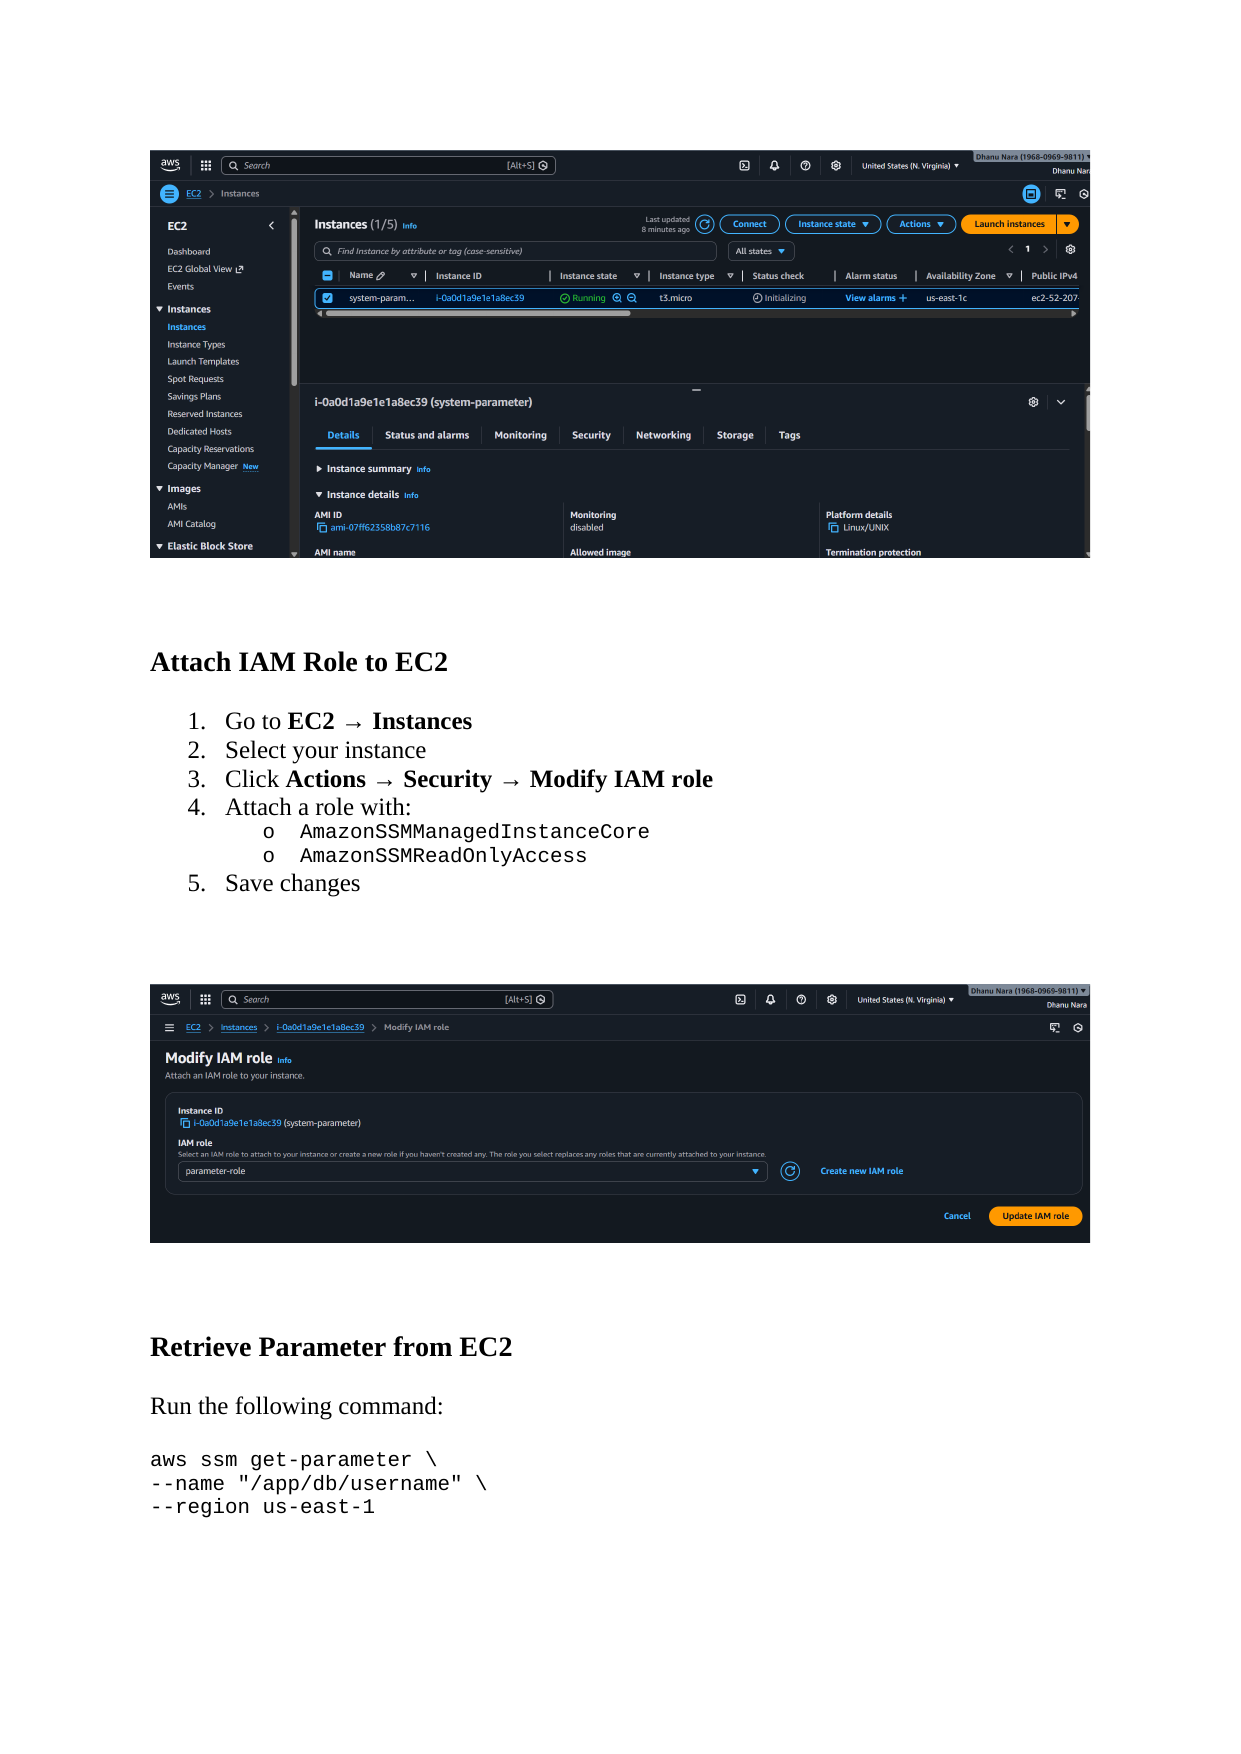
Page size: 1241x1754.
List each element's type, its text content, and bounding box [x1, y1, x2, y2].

text Retrieve Parameter from EC2 [150, 1330, 1090, 1362]
text Run the following command: [150, 1391, 1090, 1420]
list AmazonSSMManagedInstanceCore [262, 821, 1090, 845]
list Go to EC2 → Instances [187, 706, 1090, 735]
text --region us-east-1 [150, 1496, 1090, 1520]
list Click Actions → Security → Modify IAM role [187, 764, 1090, 792]
text --name "/app/db/username" \ [150, 1473, 1090, 1496]
list Attach a role with: [187, 792, 1090, 821]
picture [150, 984, 1091, 1243]
list Save changes [187, 868, 1090, 897]
list Select your instance [187, 735, 1090, 764]
text Attach IAM Role to EC2 [150, 645, 1090, 677]
text aws ssm get-parameter \ [150, 1449, 1090, 1473]
list AmazonSSMReadOnlyAccess [262, 845, 1090, 868]
picture [150, 150, 1091, 558]
